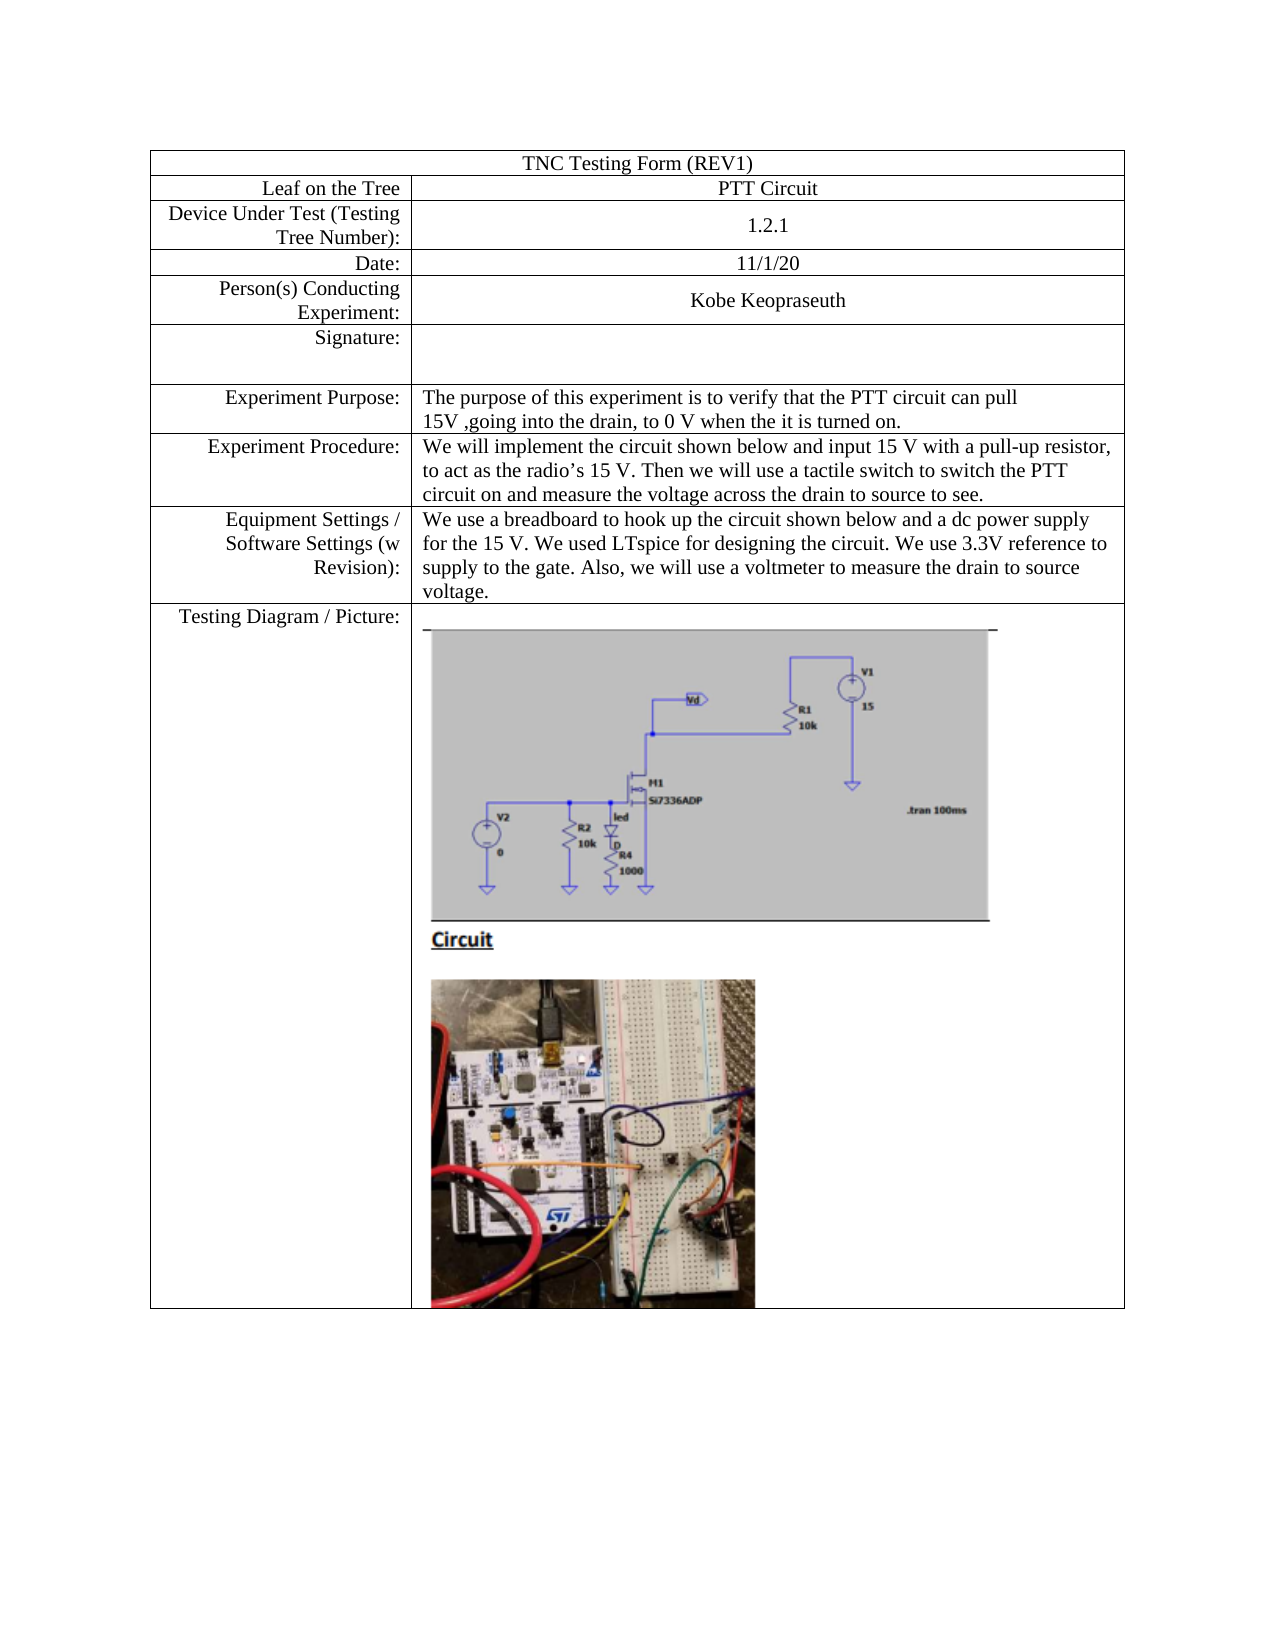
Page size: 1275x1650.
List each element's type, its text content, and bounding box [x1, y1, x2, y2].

table_cell Experiment Purpose: [151, 385, 411, 433]
table_cell Person(s) Conducting Experiment: [151, 276, 411, 324]
table_header TNC Testing Form (REV1) [151, 151, 1124, 175]
table_cell 1.2.1 [412, 201, 1124, 249]
table_cell Leaf on the Tree [151, 176, 411, 200]
table_cell Kobe Keopraseuth [412, 276, 1124, 324]
table_cell 11/1/20 [412, 250, 1124, 274]
table_cell The purpose of this experiment is to verify that the PTT circuit can pull 15V ,going into the drain, to 0 V when the it is turned on. [412, 385, 1124, 433]
table_cell Device Under Test (Testing Tree Number): [151, 201, 411, 249]
table_cell Signature: [151, 325, 411, 383]
table_cell Date: [151, 250, 411, 274]
table_cell We use a breadboard to hook up the circuit shown below and a dc power supply for the 15 V. We used LTspice for designing the circuit. We use 3.3V reference to supply to the gate. Also, we will use a voltmeter to measure the drain to source voltage. [412, 507, 1124, 603]
table_cell [412, 325, 1124, 383]
table_cell Experiment Procedure: [151, 434, 411, 506]
table_cell Equipment Settings / Software Settings (w Revision): [151, 507, 411, 603]
table_cell PTT Circuit [412, 176, 1124, 200]
picture [422, 628, 998, 1308]
table_cell [412, 604, 1124, 1308]
table_cell Testing Diagram / Picture: [151, 604, 411, 1308]
table_cell We will implement the circuit shown below and input 15 V with a pull-up resistor, to act as the radio’s 15 V. Then we will use a tactile switch to switch the PTT circuit on and measure the voltage across the drain to source to see. [412, 434, 1124, 506]
